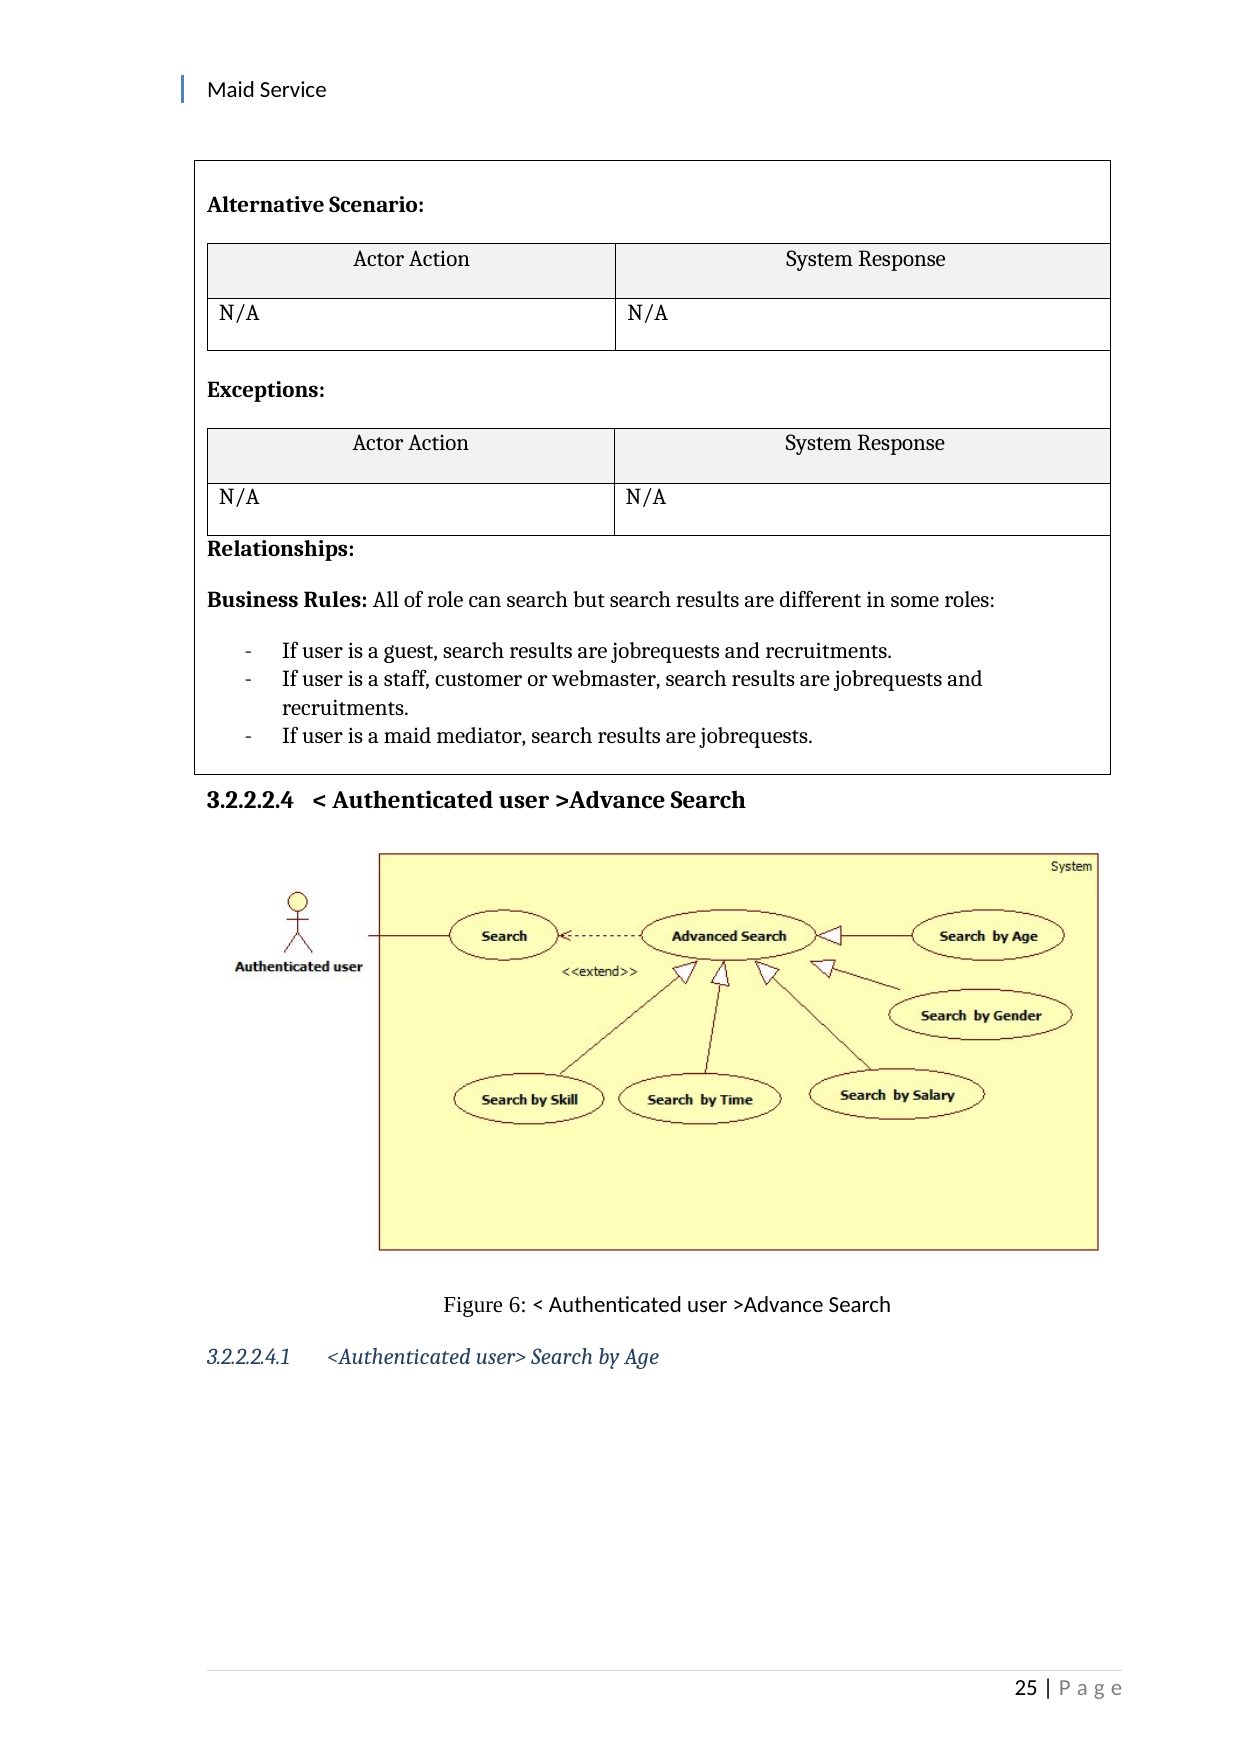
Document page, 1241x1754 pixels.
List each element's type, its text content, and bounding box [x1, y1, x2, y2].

picture [206, 830, 1122, 1274]
subtitle <Authenticated user> Search by Age [207, 1343, 1122, 1370]
subtitle < Authenticated user >Advance Search [207, 786, 1122, 814]
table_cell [195, 161, 1110, 774]
